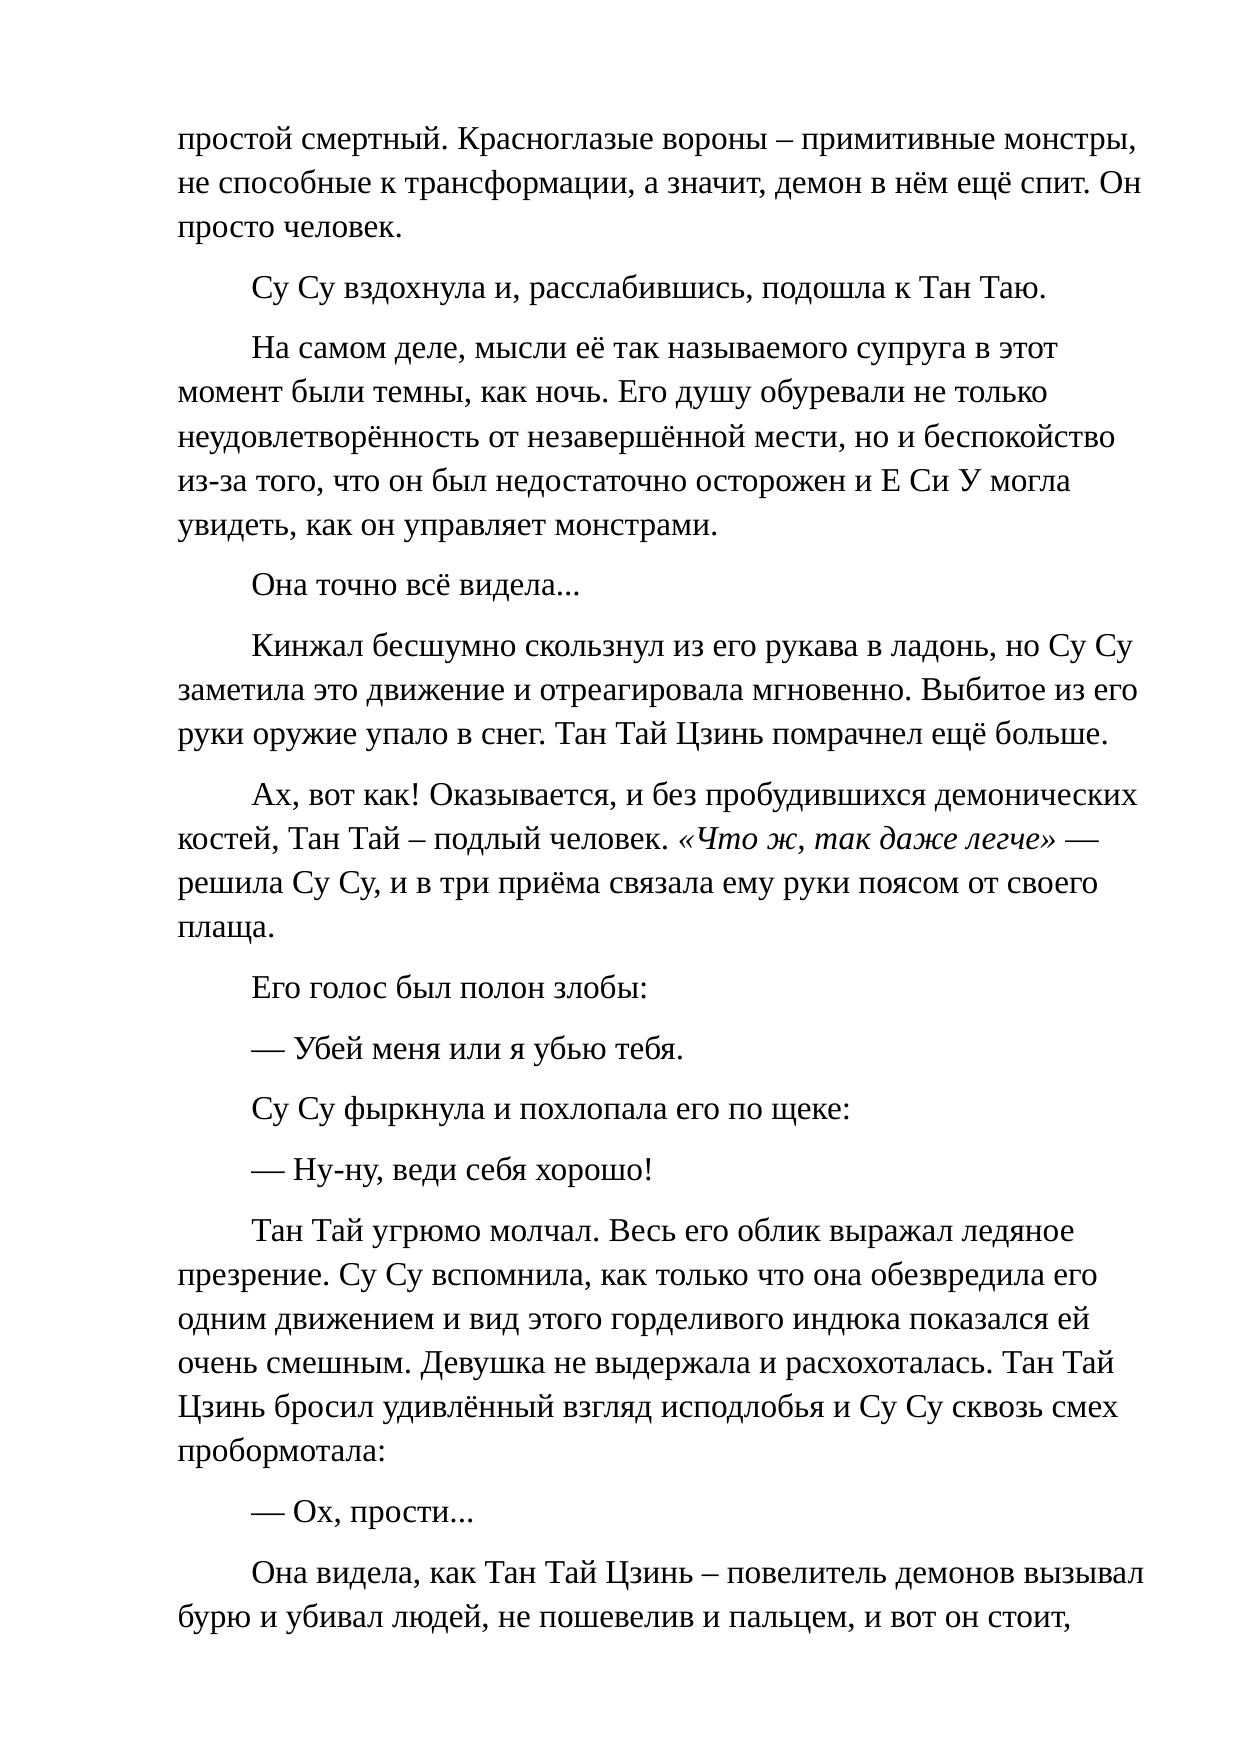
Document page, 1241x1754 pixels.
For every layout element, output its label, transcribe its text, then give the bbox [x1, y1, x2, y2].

text Тан Тай угрюмо молчал. Весь его облик выражал ледяное презрение. Су Су вспомнила, как только что она обезвредила его одним движением и вид этого горделивого индюка показался ей очень смешным. Девушка не выдержала и расхохоталась. Тан Тай Цзинь бросил удивлённый взгляд исподлобья и Су Су сквозь смех пробормотала: [177, 1210, 1152, 1469]
text — Ну-ну, веди себя хорошо! [177, 1149, 1152, 1188]
text — Убей меня или я убью тебя. [177, 1028, 1152, 1066]
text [177, 1552, 1152, 1634]
text — Ох, прости... [177, 1491, 1152, 1529]
text Она точно всё видела... [177, 565, 1152, 603]
text Ах, вот как! Оказывается, и без пробудившихся демонических костей, Тан Тай – подлый человек. «Что ж, так даже легче» — решила Су Су, и в три приёма связала ему руки поясом от своего плаща. [177, 774, 1152, 945]
text На самом деле, мысли её так называемого супруга в этот момент были темны, как ночь. Его душу обуревали не только неудовлетворённость от незавершённой мести, но и беспокойство из-за того, что он был недостаточно осторожен и Е Си У могла увидеть, как он управляет монстрами. [177, 328, 1152, 542]
text Его голос был полон злобы: [177, 967, 1152, 1006]
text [177, 118, 1152, 244]
text Кинжал бесшумно скользнул из его рукава в ладонь, но Су Су заметила это движение и отреагировала мгновенно. Выбитое из его руки оружие упало в снег. Тан Тай Цзинь помрачнел ещё больше. [177, 625, 1152, 752]
text Су Су вздохнула и, расслабившись, подошла к Тан Таю. [177, 267, 1152, 305]
text Су Су фыркнула и похлопала его по щеке: [177, 1089, 1152, 1127]
